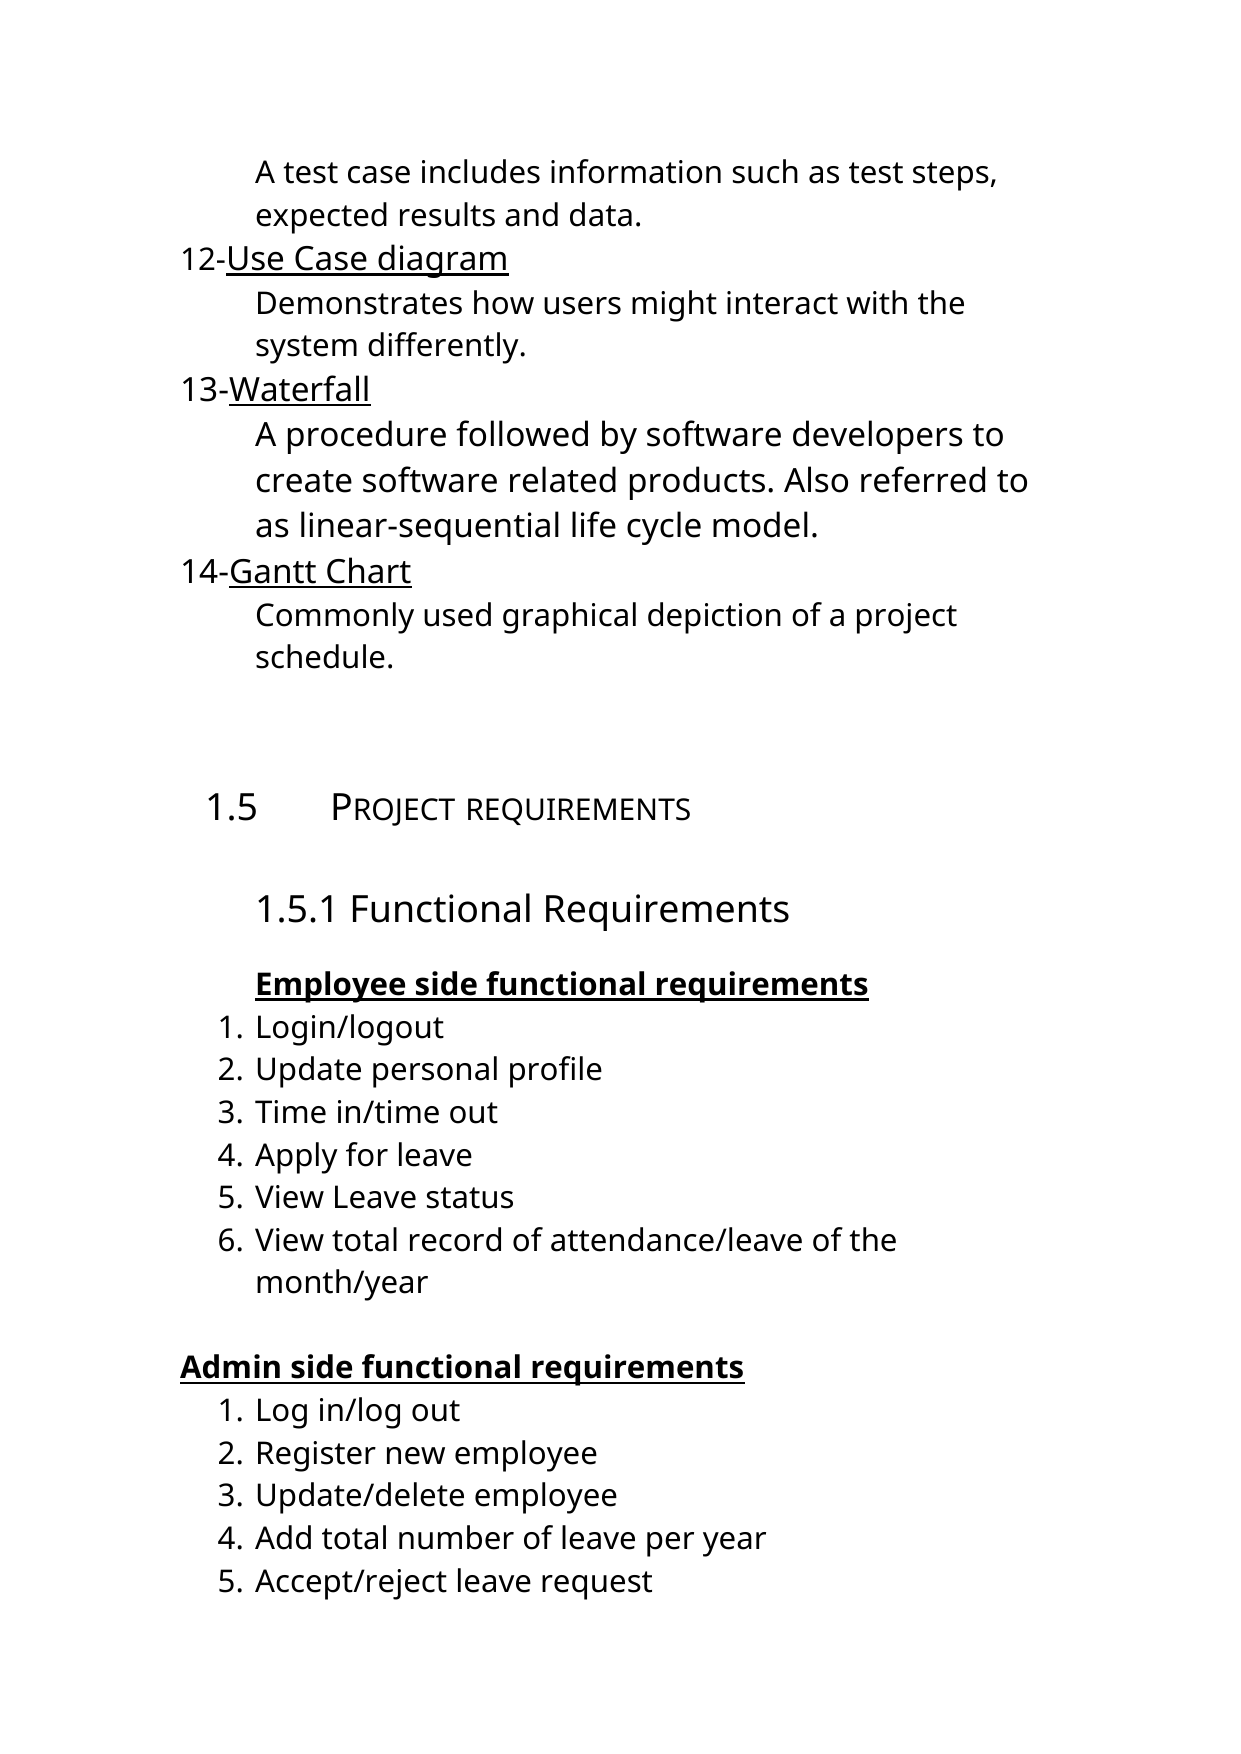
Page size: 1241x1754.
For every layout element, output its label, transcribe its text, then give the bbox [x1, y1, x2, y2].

list Update personal profile [217, 1047, 1060, 1090]
list Update/delete employee [217, 1473, 1060, 1516]
list View total record of attendance/leave of the month/year [217, 1218, 1060, 1303]
text Demonstrates how users might interact with the system differently. [255, 281, 1060, 366]
text 12-Use Case diagram [180, 235, 1060, 281]
text Employee side functional requirements [180, 962, 1060, 1005]
text A procedure followed by software developers to create software related products. Also referred to as linear-sequential life cycle model. [255, 411, 1060, 547]
list Accept/reject leave request [217, 1558, 1060, 1601]
text 1.5 Project requirements [205, 780, 1060, 882]
list Login/logout [217, 1005, 1060, 1047]
text Admin side functional requirements [180, 1346, 1060, 1388]
text 1.5.1 Functional Requirements [180, 882, 1060, 933]
list View Leave status [217, 1175, 1060, 1218]
list Time in/time out [217, 1090, 1060, 1132]
text Commonly used graphical depiction of a project schedule. [255, 593, 1060, 678]
list Log in/log out [217, 1388, 1060, 1431]
list Add total number of leave per year [217, 1516, 1060, 1558]
text 13-Waterfall [180, 366, 1060, 411]
text A test case includes information such as test steps, expected results and data. [255, 150, 1060, 235]
list Register new employee [217, 1431, 1060, 1473]
list Apply for leave [217, 1132, 1060, 1175]
text 14-Gantt Chart [180, 547, 1060, 593]
